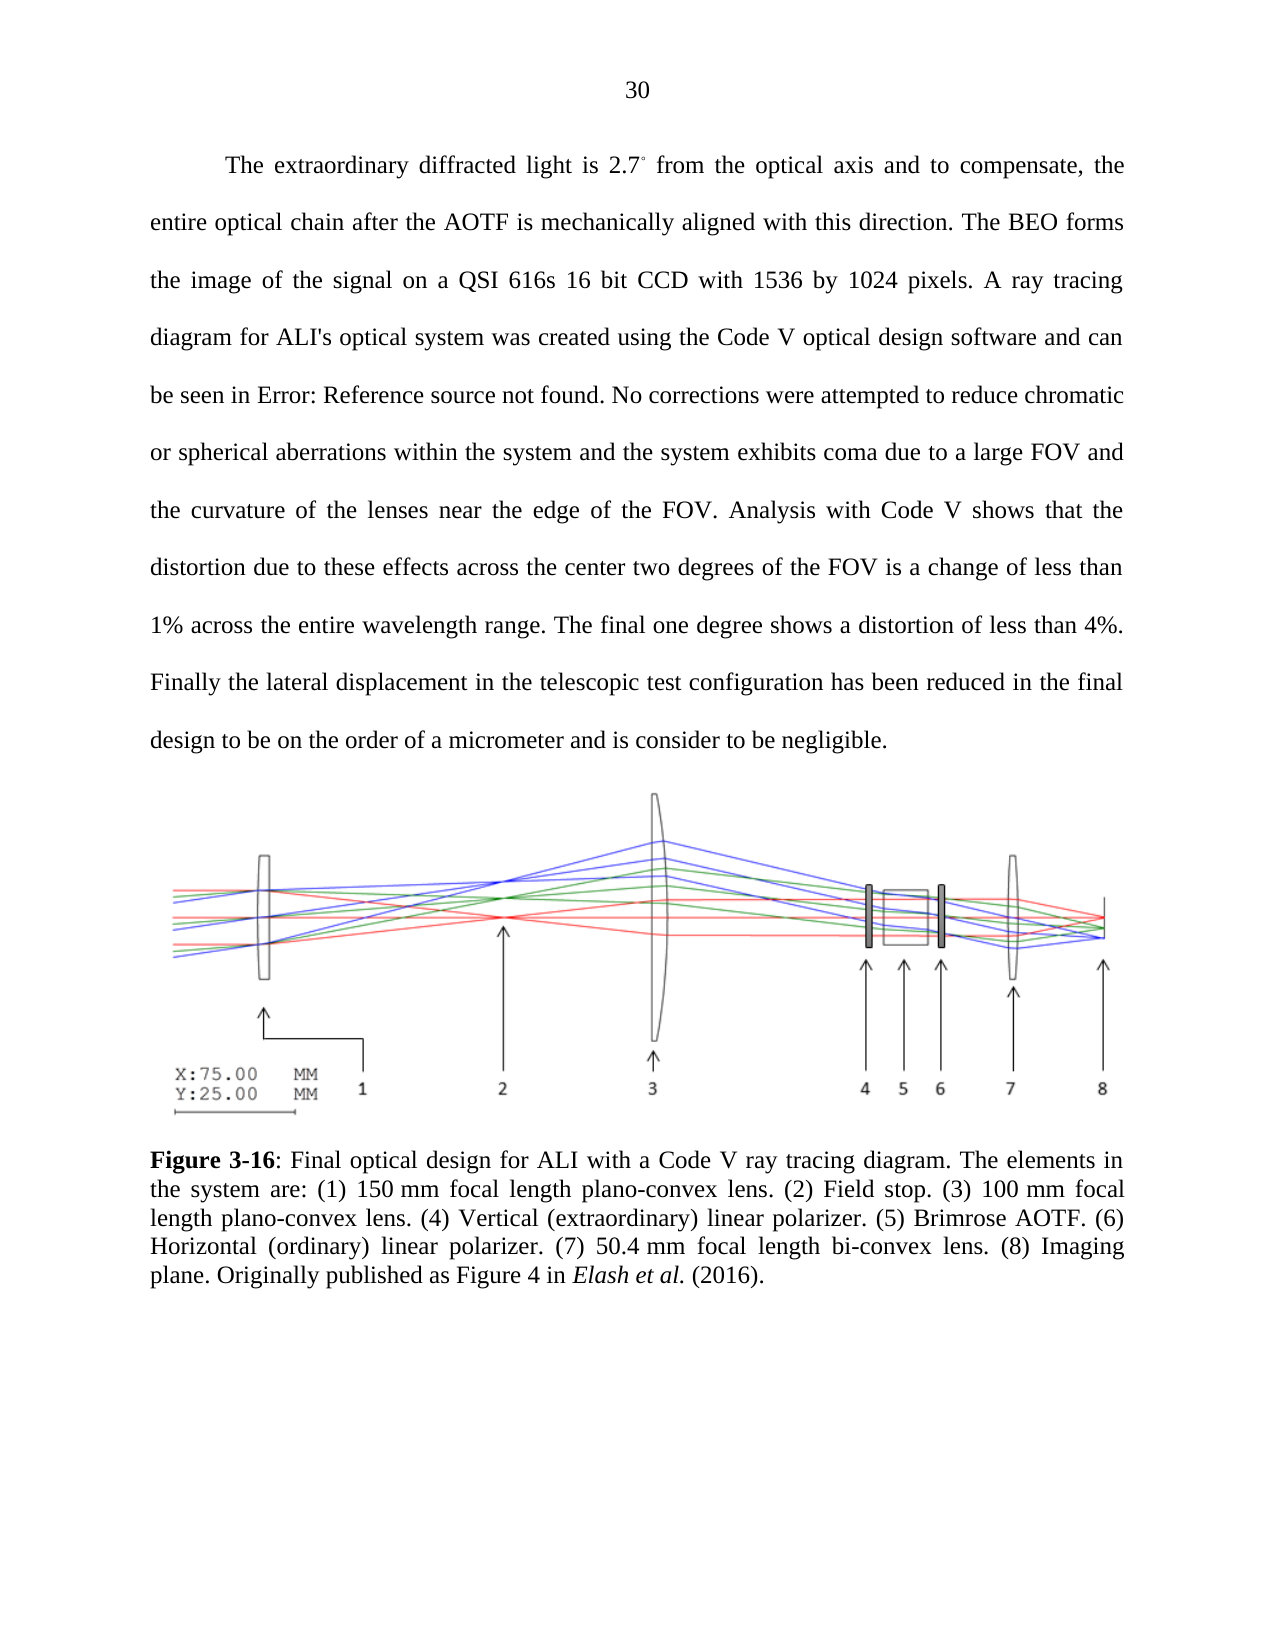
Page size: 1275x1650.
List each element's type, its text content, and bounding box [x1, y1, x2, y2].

picture [150, 782, 1125, 1117]
text Figure 3-16: Final optical design for ALI with a Code V ray tracing diagram. The elements in the system are: (1) 150 mm focal length plano-convex lens. (2) Field stop. (3) 100 mm focal length plano-convex lens. (4) Vertical (extraordinary) linear polarizer. (5) Brimrose AOTF. (6) Horizontal (ordinary) linear polarizer. (7) 50.4 mm focal length bi-convex lens. (8) Imaging plane. Originally published as Figure 4 in Elash et al. (2016). [150, 1145, 1125, 1289]
